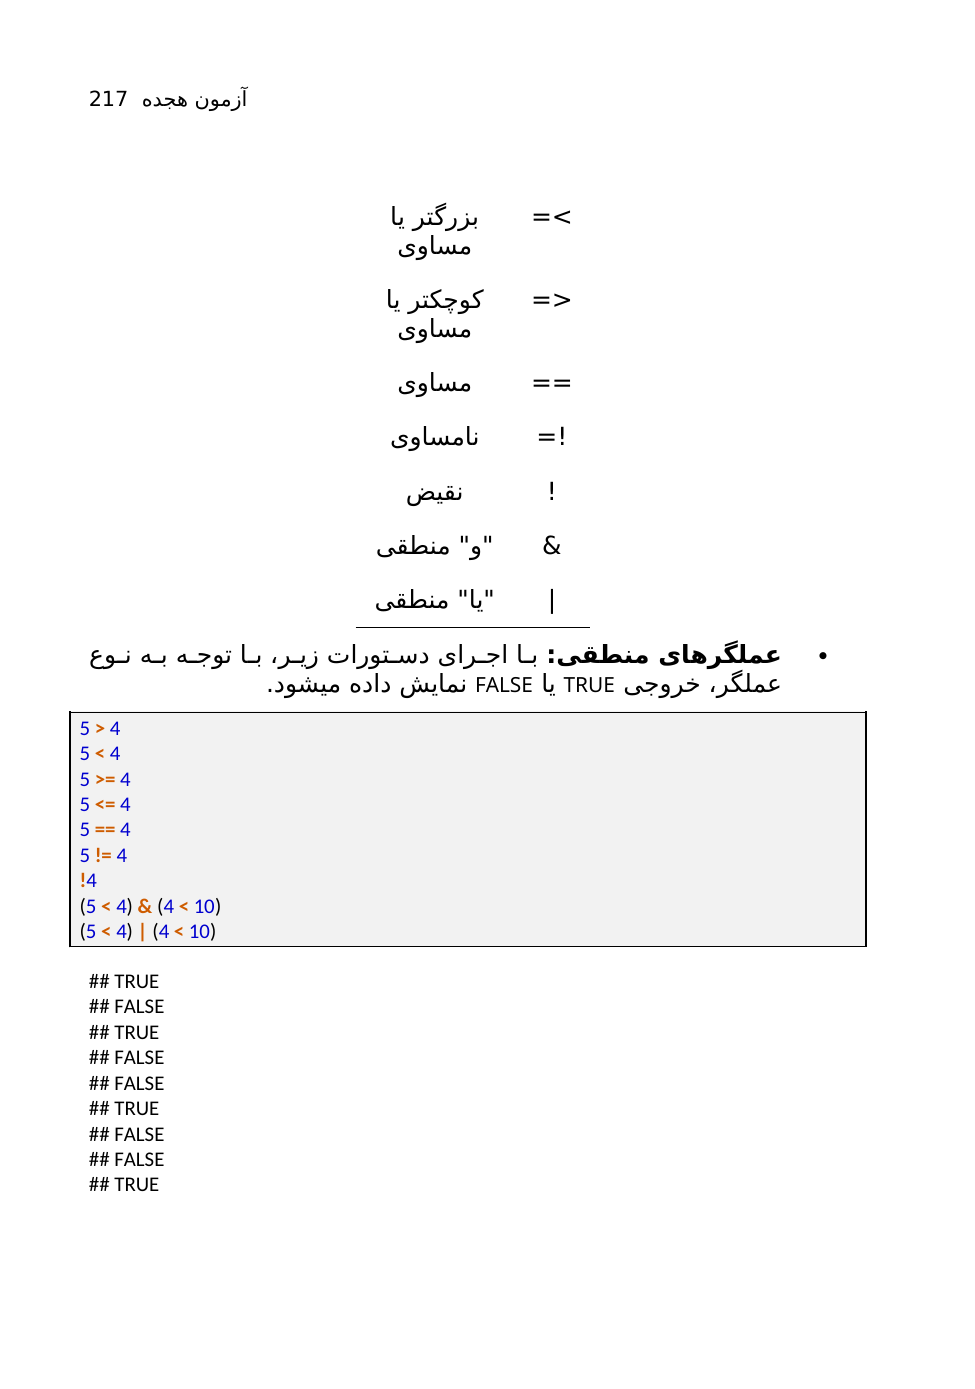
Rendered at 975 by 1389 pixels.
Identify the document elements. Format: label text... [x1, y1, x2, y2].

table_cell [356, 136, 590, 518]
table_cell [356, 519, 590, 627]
text 5 > 4 5 < 4 5 >= 4 5 <= 4 5 == 4 5 != 4 !4 (5 < 4) & (4 < 10) (5 < 4) | (4 < 10) [71, 713, 865, 946]
text ## TRUE ## FALSE ## TRUE ## FALSE ## FALSE ## TRUE ## FALSE ## FALSE ## TRUE [89, 968, 857, 1197]
list عملگرهای منطقی: با اجرای دستورات زیر، با توجه به نوع عملگر، خروجی TRUE یا FALSE نمایش داده می‏شود. [89, 640, 819, 699]
